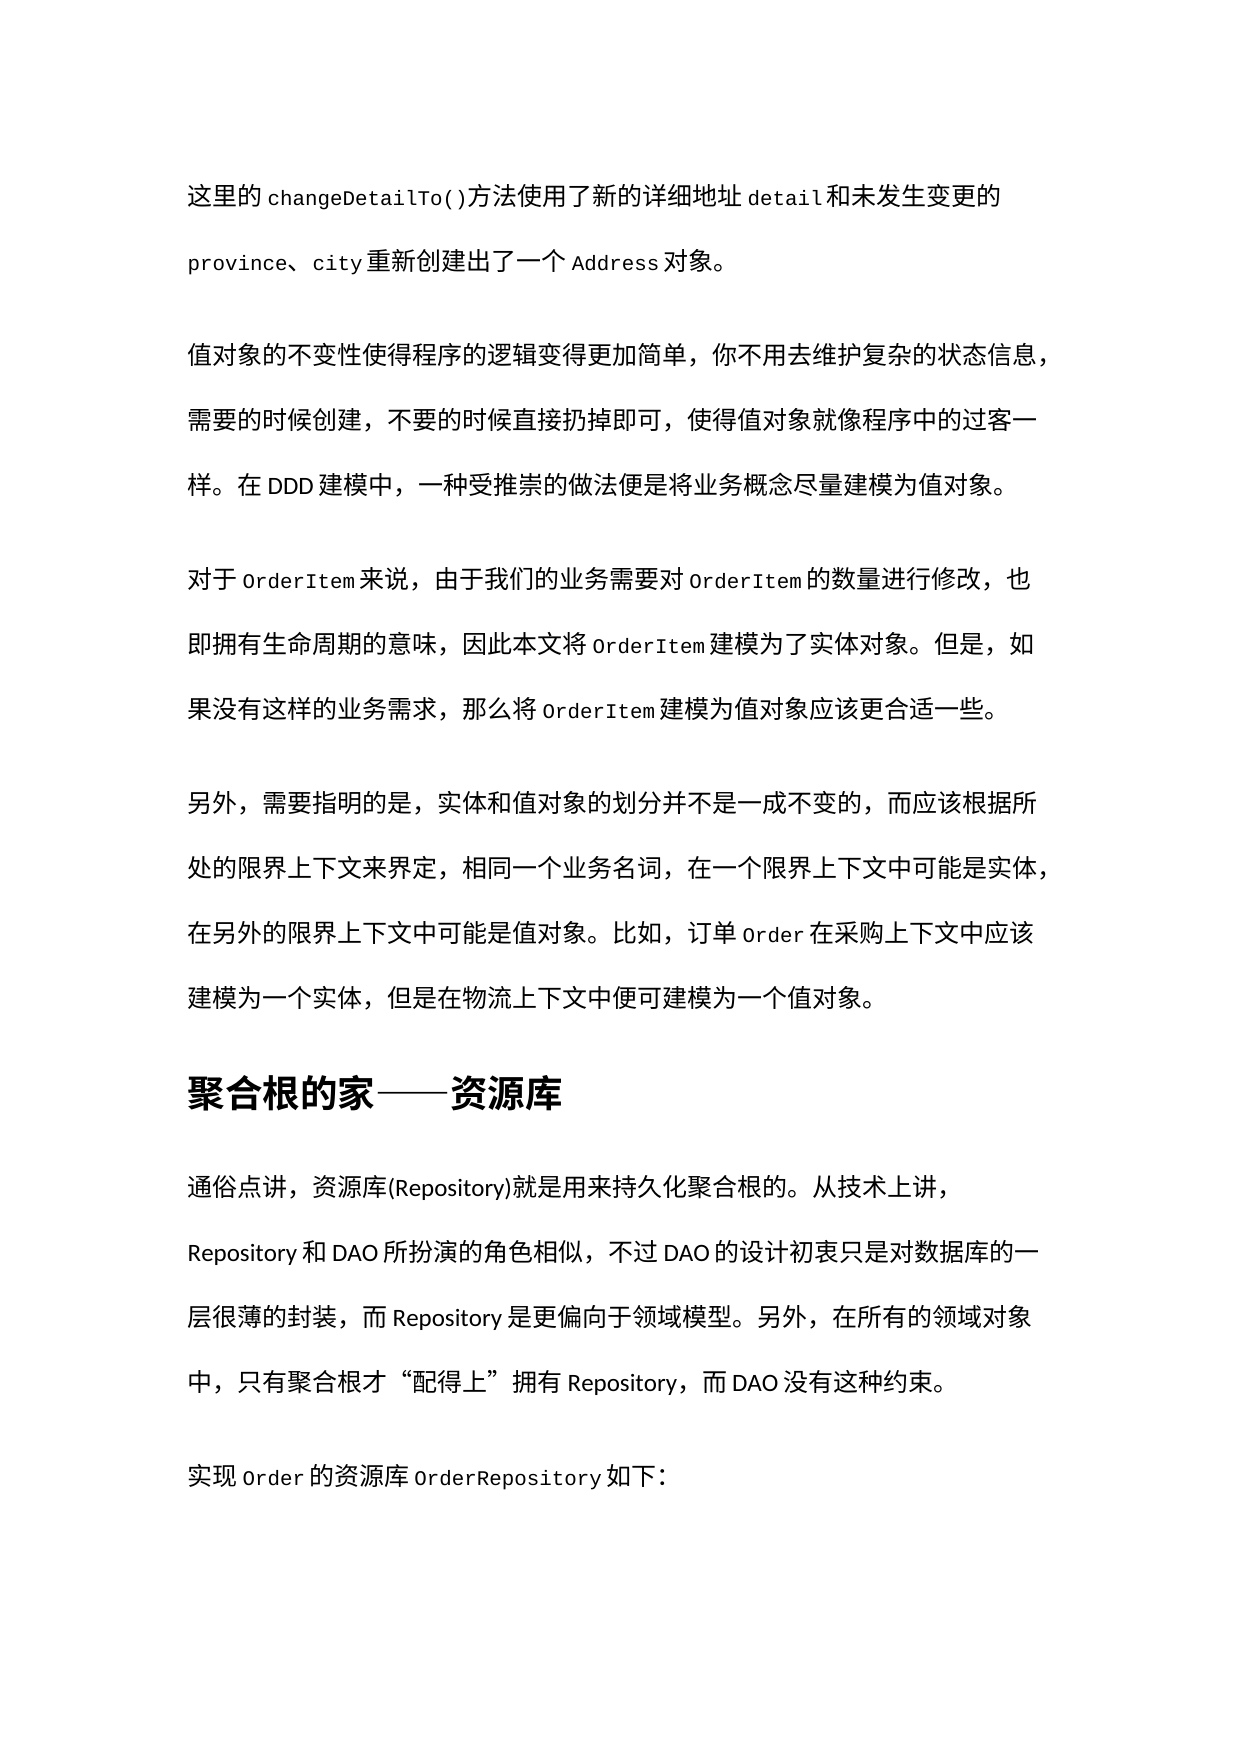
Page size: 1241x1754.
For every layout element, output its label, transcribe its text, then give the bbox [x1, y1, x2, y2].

text 这里的changeDetailTo()方法使用了新的详细地址detail和未发生变更的province、city重新创建出了一个Address对象。 [187, 162, 1053, 292]
text 对于OrderItem来说，由于我们的业务需要对OrderItem的数量进行修改，也即拥有生命周期的意味，因此本文将OrderItem建模为了实体对象。但是，如果没有这样的业务需求，那么将OrderItem建模为值对象应该更合适一些。 [187, 545, 1053, 740]
subtitle 聚合根的家——资源库 [187, 1059, 1053, 1124]
text 值对象的不变性使得程序的逻辑变得更加简单，你不用去维护复杂的状态信息，需要的时候创建，不要的时候直接扔掉即可，使得值对象就像程序中的过客一样。在DDD建模中，一种受推崇的做法便是将业务概念尽量建模为值对象。 [187, 321, 1053, 516]
text 实现Order的资源库OrderRepository如下： [187, 1442, 1053, 1507]
text 通俗点讲，资源库(Repository)就是用来持久化聚合根的。从技术上讲，Repository和DAO所扮演的角色相似，不过DAO的设计初衷只是对数据库的一层很薄的封装，而Repository是更偏向于领域模型。另外，在所有的领域对象中，只有聚合根才“配得上”拥有Repository，而DAO没有这种约束。 [187, 1153, 1053, 1413]
text 另外，需要指明的是，实体和值对象的划分并不是一成不变的，而应该根据所处的限界上下文来界定，相同一个业务名词，在一个限界上下文中可能是实体，在另外的限界上下文中可能是值对象。比如，订单Order在采购上下文中应该建模为一个实体，但是在物流上下文中便可建模为一个值对象。 [187, 769, 1053, 1029]
